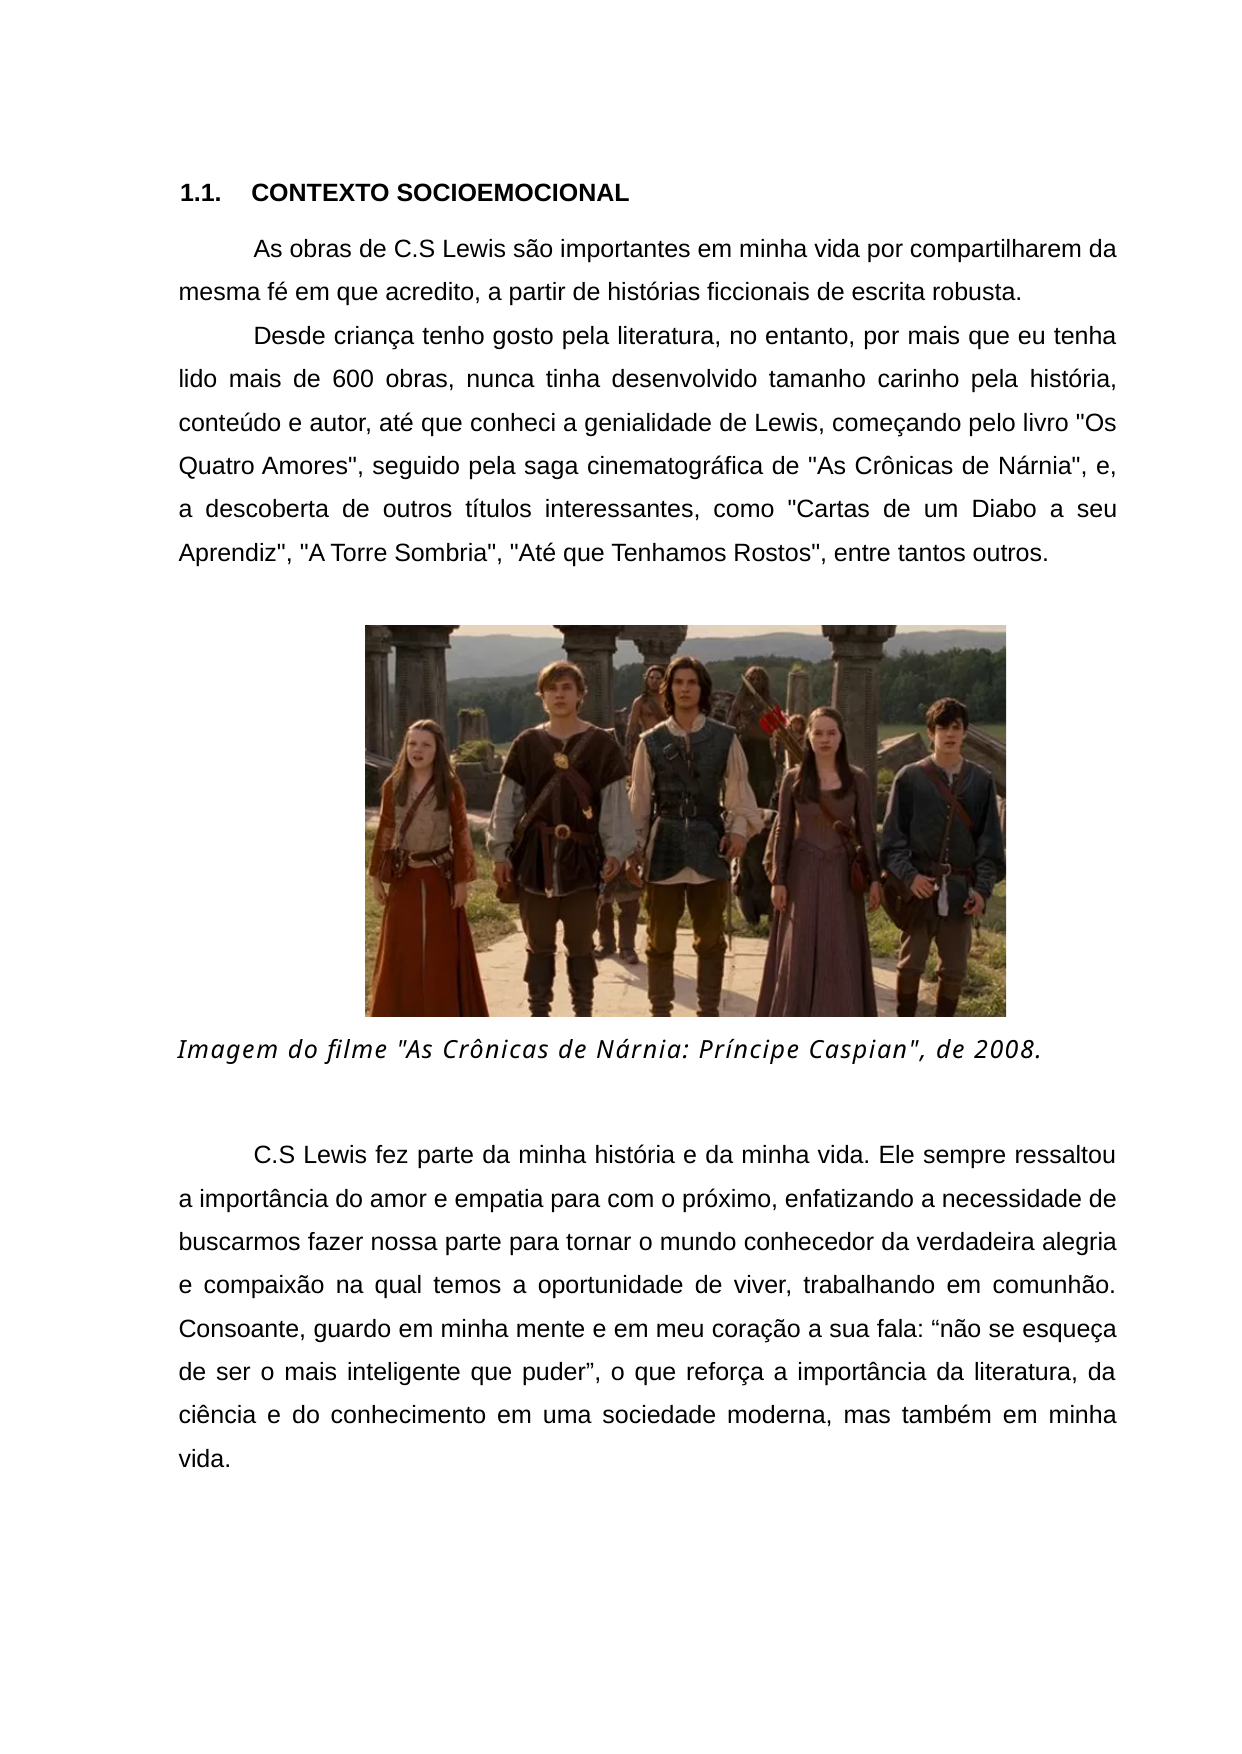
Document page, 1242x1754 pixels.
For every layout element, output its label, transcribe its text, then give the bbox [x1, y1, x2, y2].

subtitle Imagem do filme "As Crônicas de Nárnia: Príncipe Caspian", de 2008. [177, 1031, 1117, 1065]
text C.S Lewis fez parte da minha história e da minha vida. Ele sempre ressaltou a importância do amor e empatia para com o próximo, enfatizando a necessidade de buscarmos fazer nossa parte para tornar o mundo conhecedor da verdadeira alegria e compaixão na qual temos a oportunidade de viver, trabalhando em comunhão. Consoante, guardo em minha mente e em meu coração a sua fala: “não se esqueça de ser o mais inteligente que puder”, o que reforça a importância da literatura, da ciência e do conhecimento em uma sociedade moderna, mas também em minha vida. [178, 1140, 1118, 1472]
text Desde criança tenho gosto pela literatura, no entanto, por mais que eu tenha lido mais de 600 obras, nunca tinha desenvolvido tamanho carinho pela história, conteúdo e autor, até que conheci a genialidade de Lewis, começando pelo livro "Os Quatro Amores", seguido pela saga cinematográfica de "As Crônicas de Nárnia", e, a descoberta de outros títulos interessantes, como "Cartas de um Diabo a seu Aprendiz", "A Torre Sombria", "Até que Tenhamos Rostos", entre tantos outros. [178, 321, 1118, 566]
subtitle CONTEXTO SOCIOEMOCIONAL [180, 178, 1117, 207]
text As obras de C.S Lewis são importantes em minha vida por compartilharem da mesma fé em que acredito, a partir de histórias ficcionais de escrita robusta. [178, 234, 1118, 306]
picture [365, 625, 1007, 1017]
